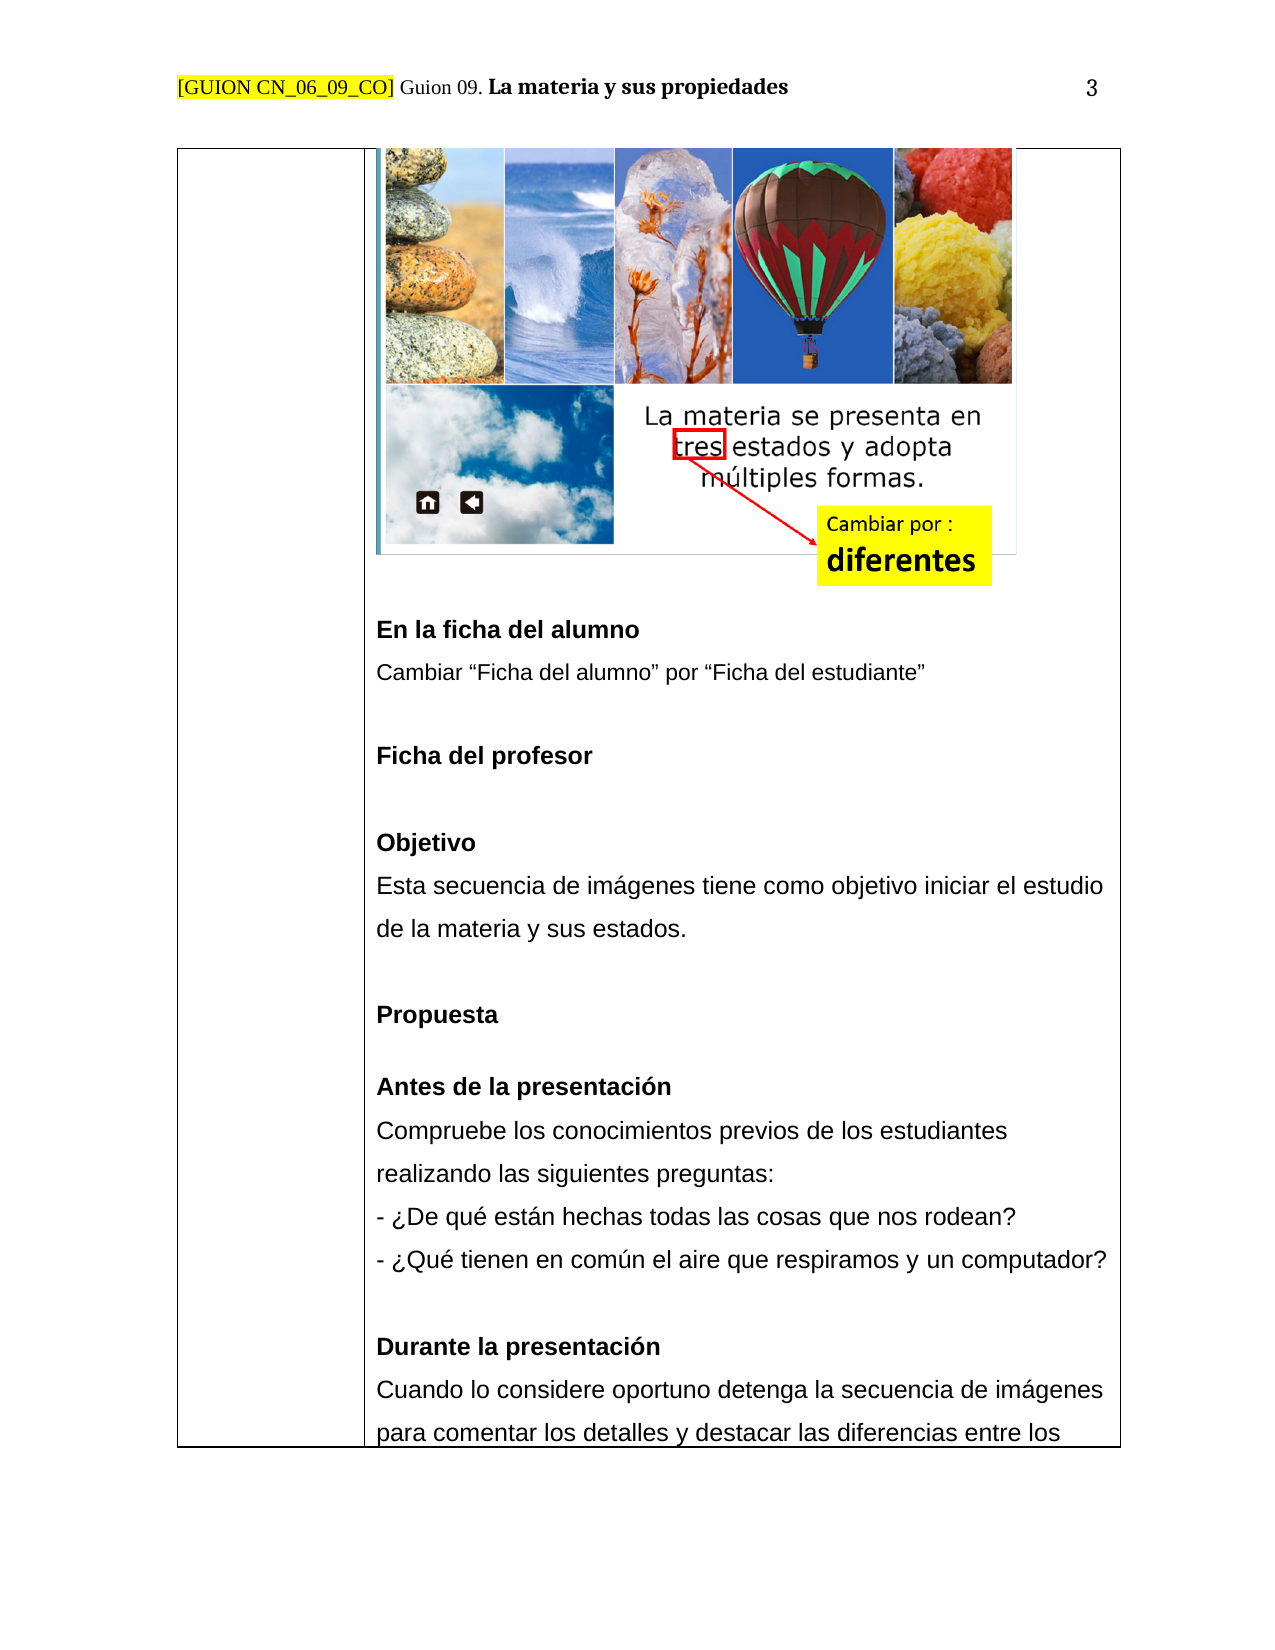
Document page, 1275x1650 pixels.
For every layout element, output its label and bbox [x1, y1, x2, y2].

table_cell [178, 149, 364, 1446]
picture [376, 148, 1017, 602]
table_cell [365, 149, 1120, 1446]
